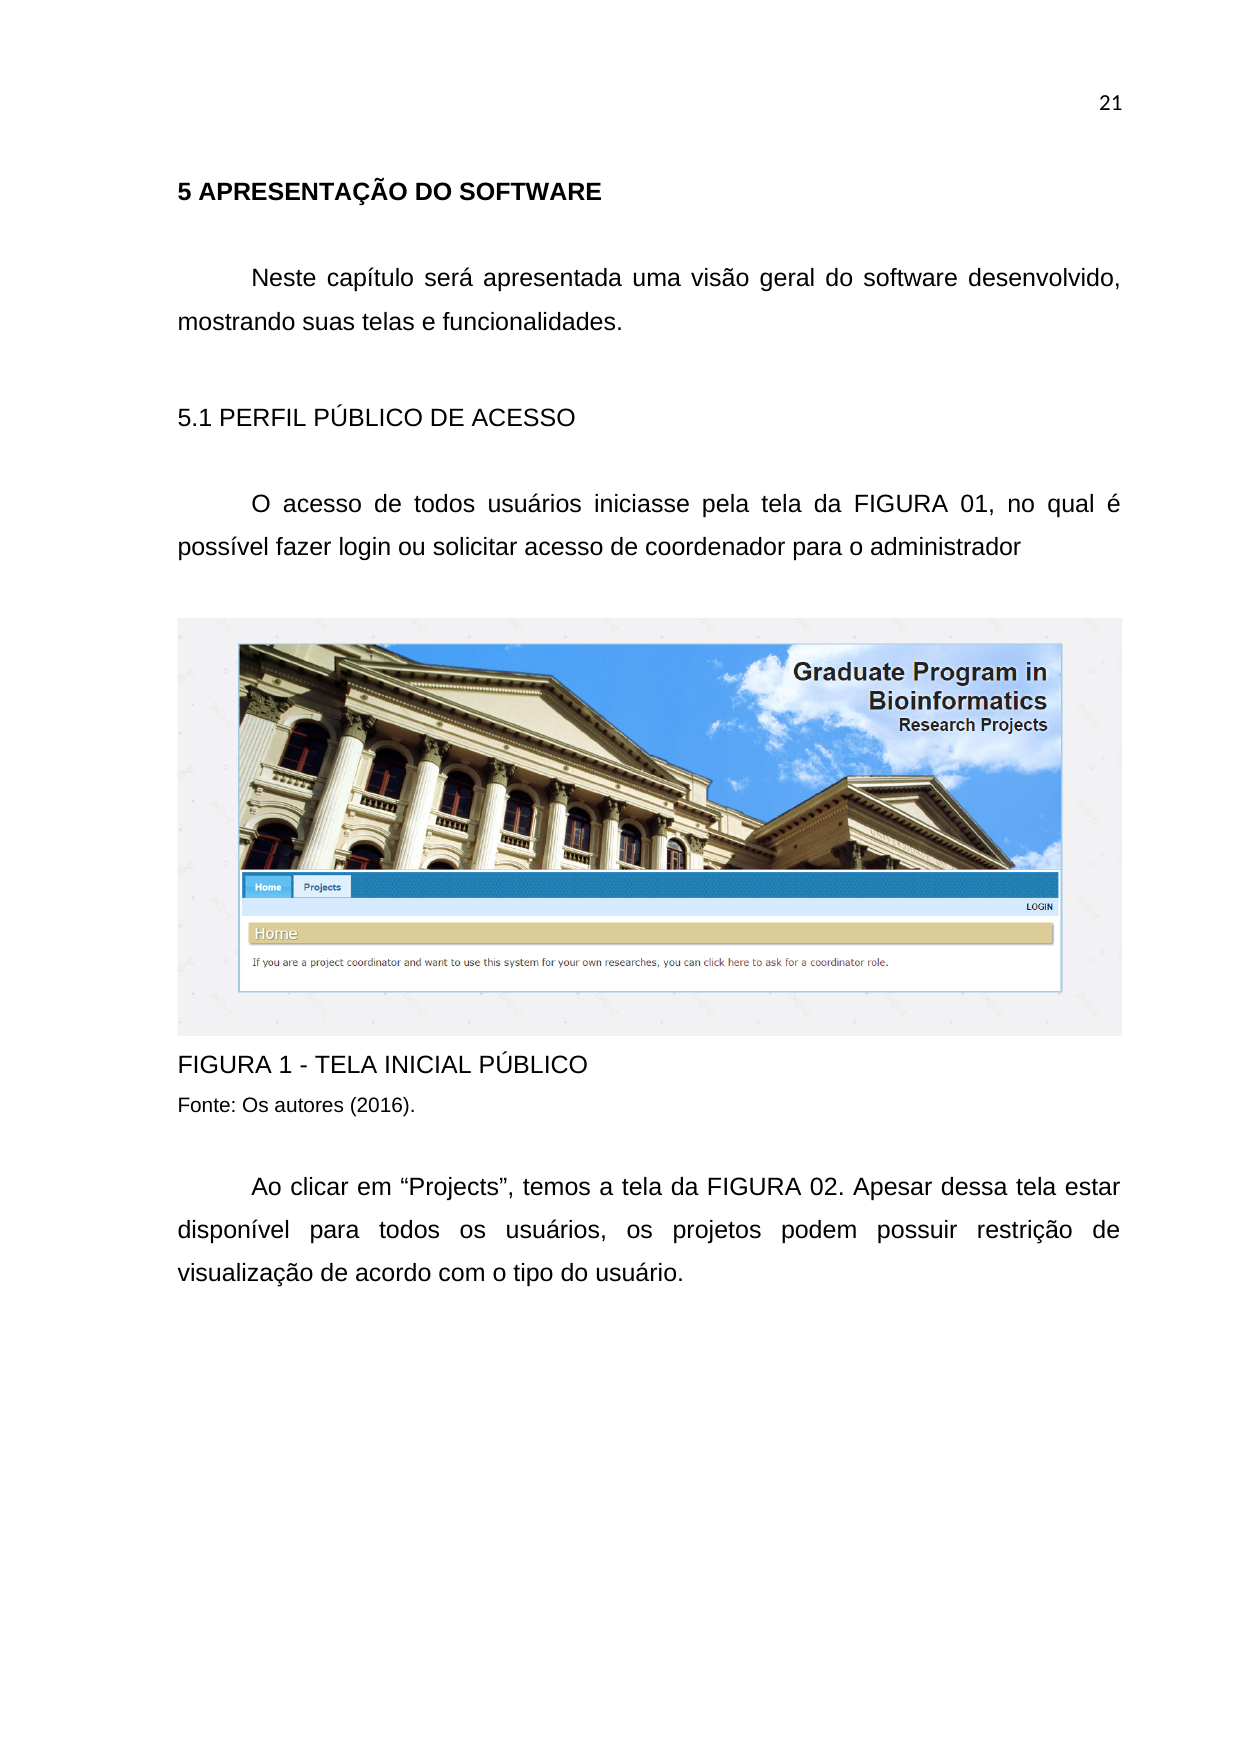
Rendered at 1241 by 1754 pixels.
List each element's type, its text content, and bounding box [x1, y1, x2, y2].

text 5 APRESENTAÇÃO DO SOFTWARE [177, 177, 1122, 206]
text FIGURA 1 - TELA INICIAL PÚBLICO [177, 1049, 1122, 1078]
text 5.1 PERFIL PÚBLICO DE ACESSO [177, 403, 1122, 431]
text O acesso de todos usuários iniciasse pela tela da FIGURA 01, no qual é possível fazer login ou solicitar acesso de coordenador para o administrador [177, 489, 1122, 561]
text Ao clicar em “Projects”, temos a tela da FIGURA 02. Apesar dessa tela estar disponível para todos os usuários, os projetos podem possuir restrição de visualização de acordo com o tipo do usuário. [177, 1172, 1122, 1287]
picture [177, 618, 1123, 1036]
text Fonte: Os autores (2016). [177, 1093, 1122, 1117]
text Neste capítulo será apresentada uma visão geral do software desenvolvido, mostrando suas telas e funcionalidades. [177, 263, 1122, 335]
